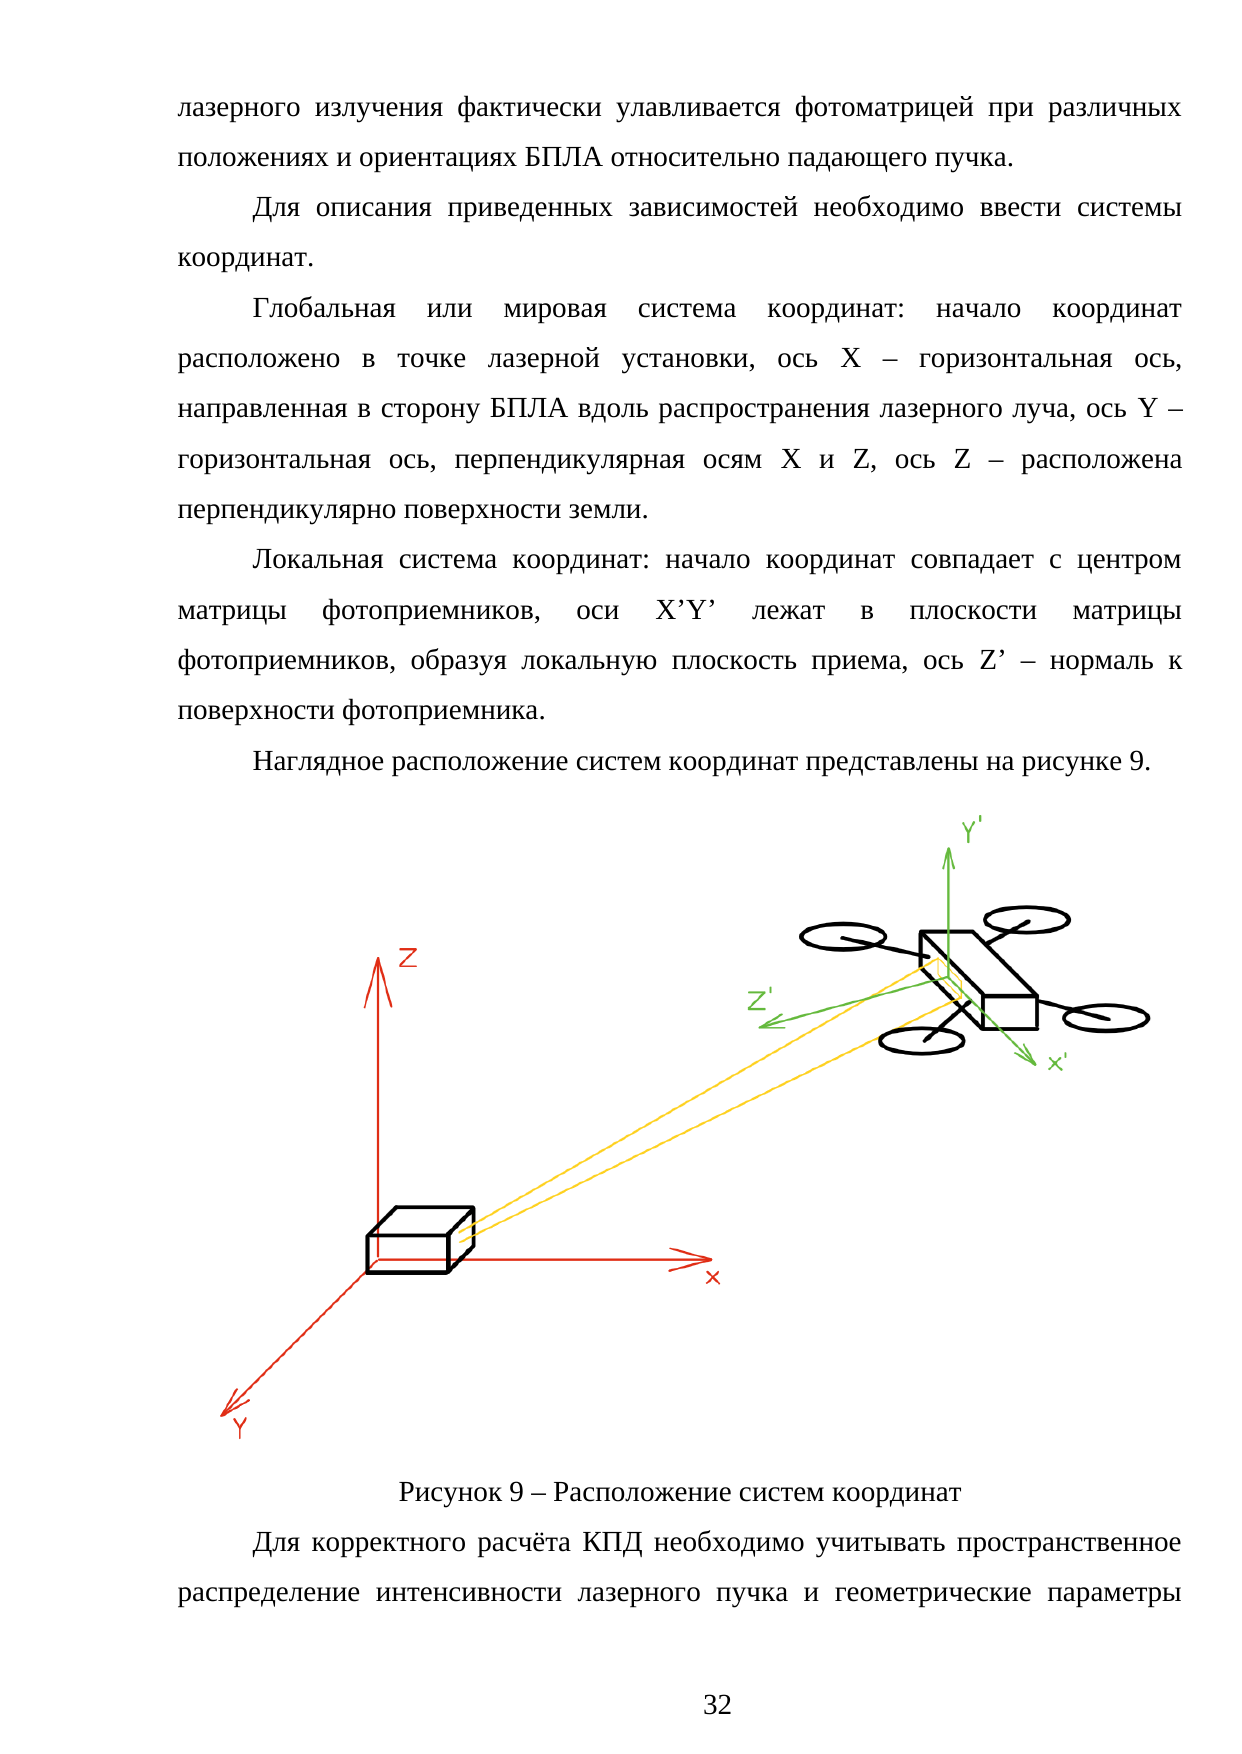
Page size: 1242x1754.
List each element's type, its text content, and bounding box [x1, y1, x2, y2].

text Рисунок 9 – Расположение систем координат [177, 1474, 1183, 1507]
text Наглядное расположение систем координат представлены на рисунке 9. [177, 743, 1183, 776]
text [177, 89, 1183, 172]
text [177, 1524, 1183, 1608]
text Локальная система координат: начало координат совпадает с центром матрицы фотоприемников, оси X’Y’ лежат в плоскости матрицы фотоприемников, образуя локальную плоскость приема, ось Z’ – нормаль к поверхности фотоприемника. [177, 541, 1183, 726]
picture [73, 793, 1231, 1457]
text Для описания приведенных зависимостей необходимо ввести системы координат. [177, 189, 1183, 273]
text Глобальная или мировая система координат: начало координат расположено в точке лазерной установки, ось X – горизонтальная ось, направленная в сторону БПЛА вдоль распространения лазерного луча, ось Y – горизонтальная ось, перпендикулярная осям X и Z, ось Z – расположена перпендикулярно поверхности земли. [177, 290, 1183, 525]
